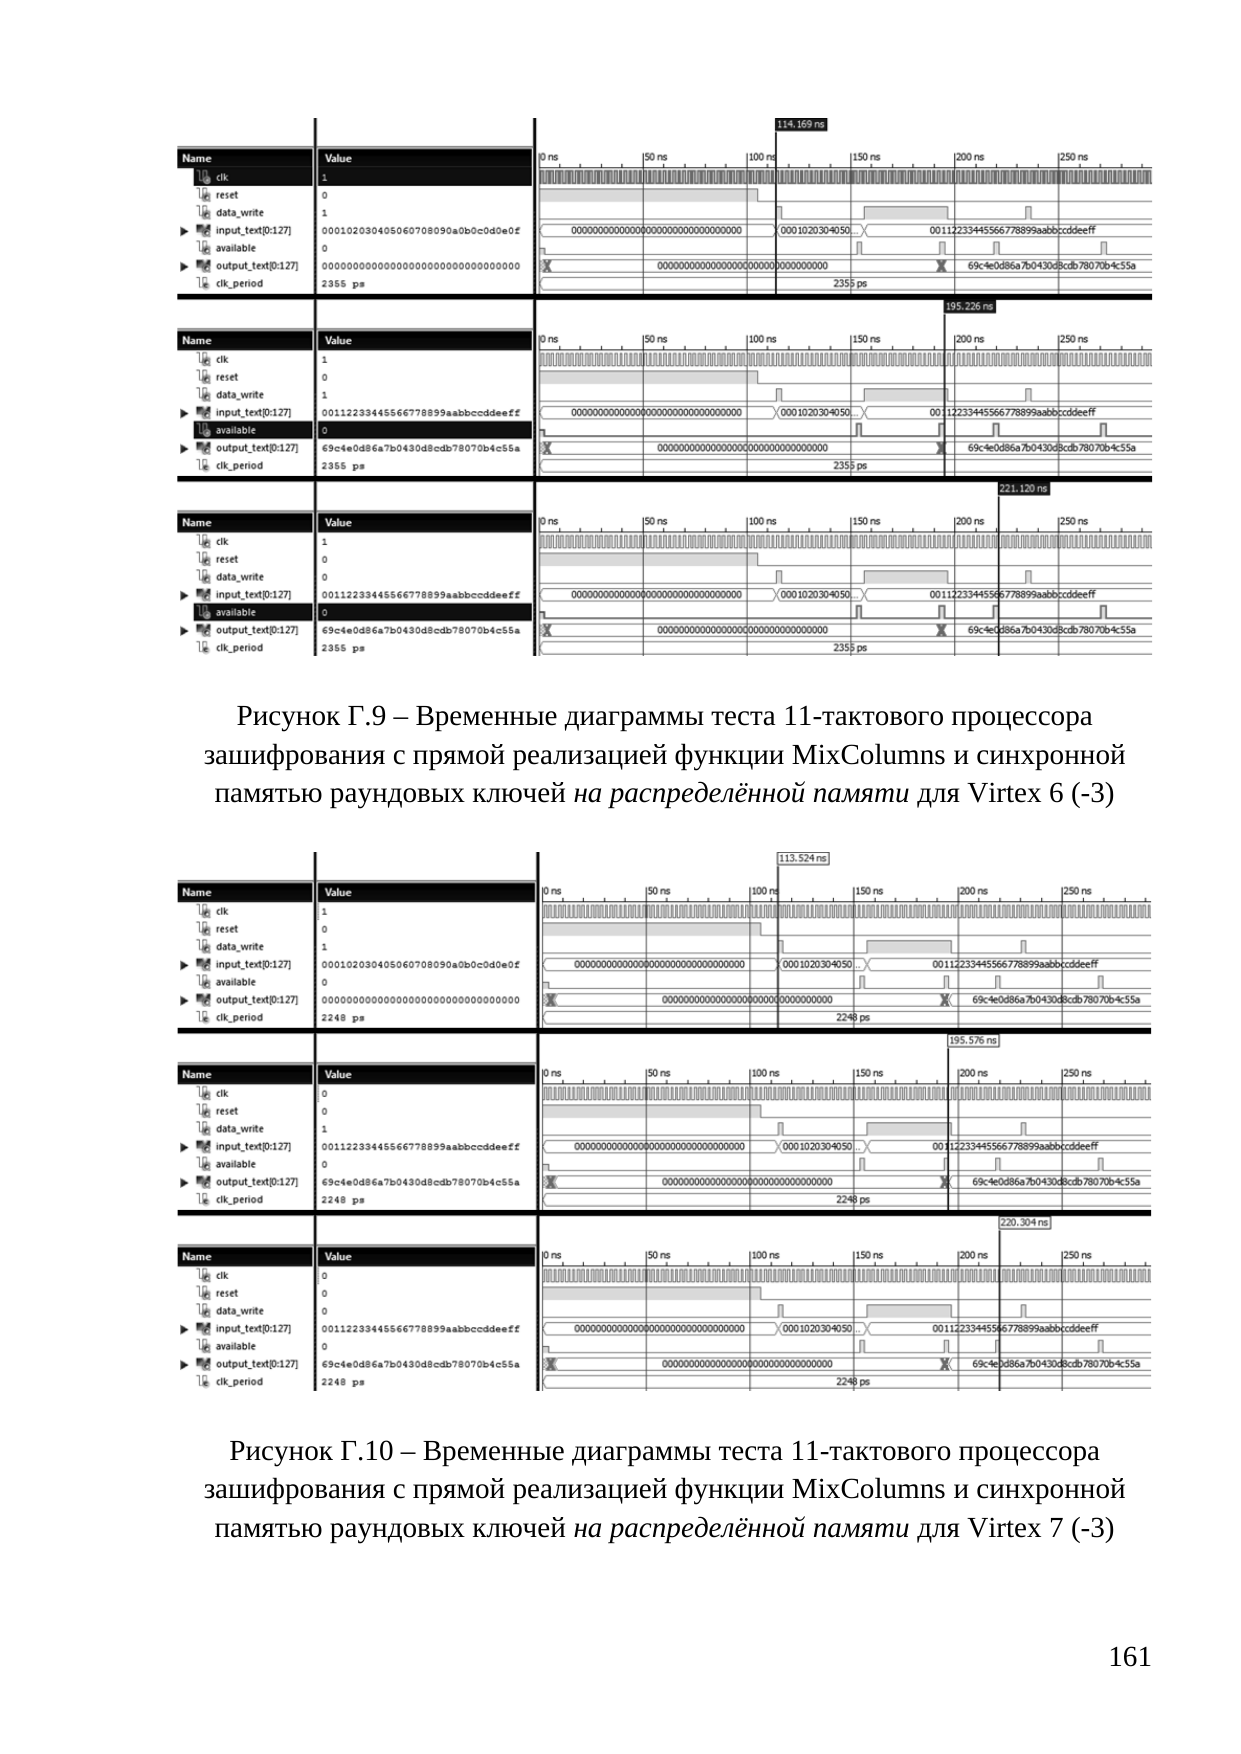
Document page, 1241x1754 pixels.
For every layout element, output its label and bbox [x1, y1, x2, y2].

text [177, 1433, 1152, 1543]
picture [177, 852, 1152, 1391]
picture [177, 118, 1153, 656]
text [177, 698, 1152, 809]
